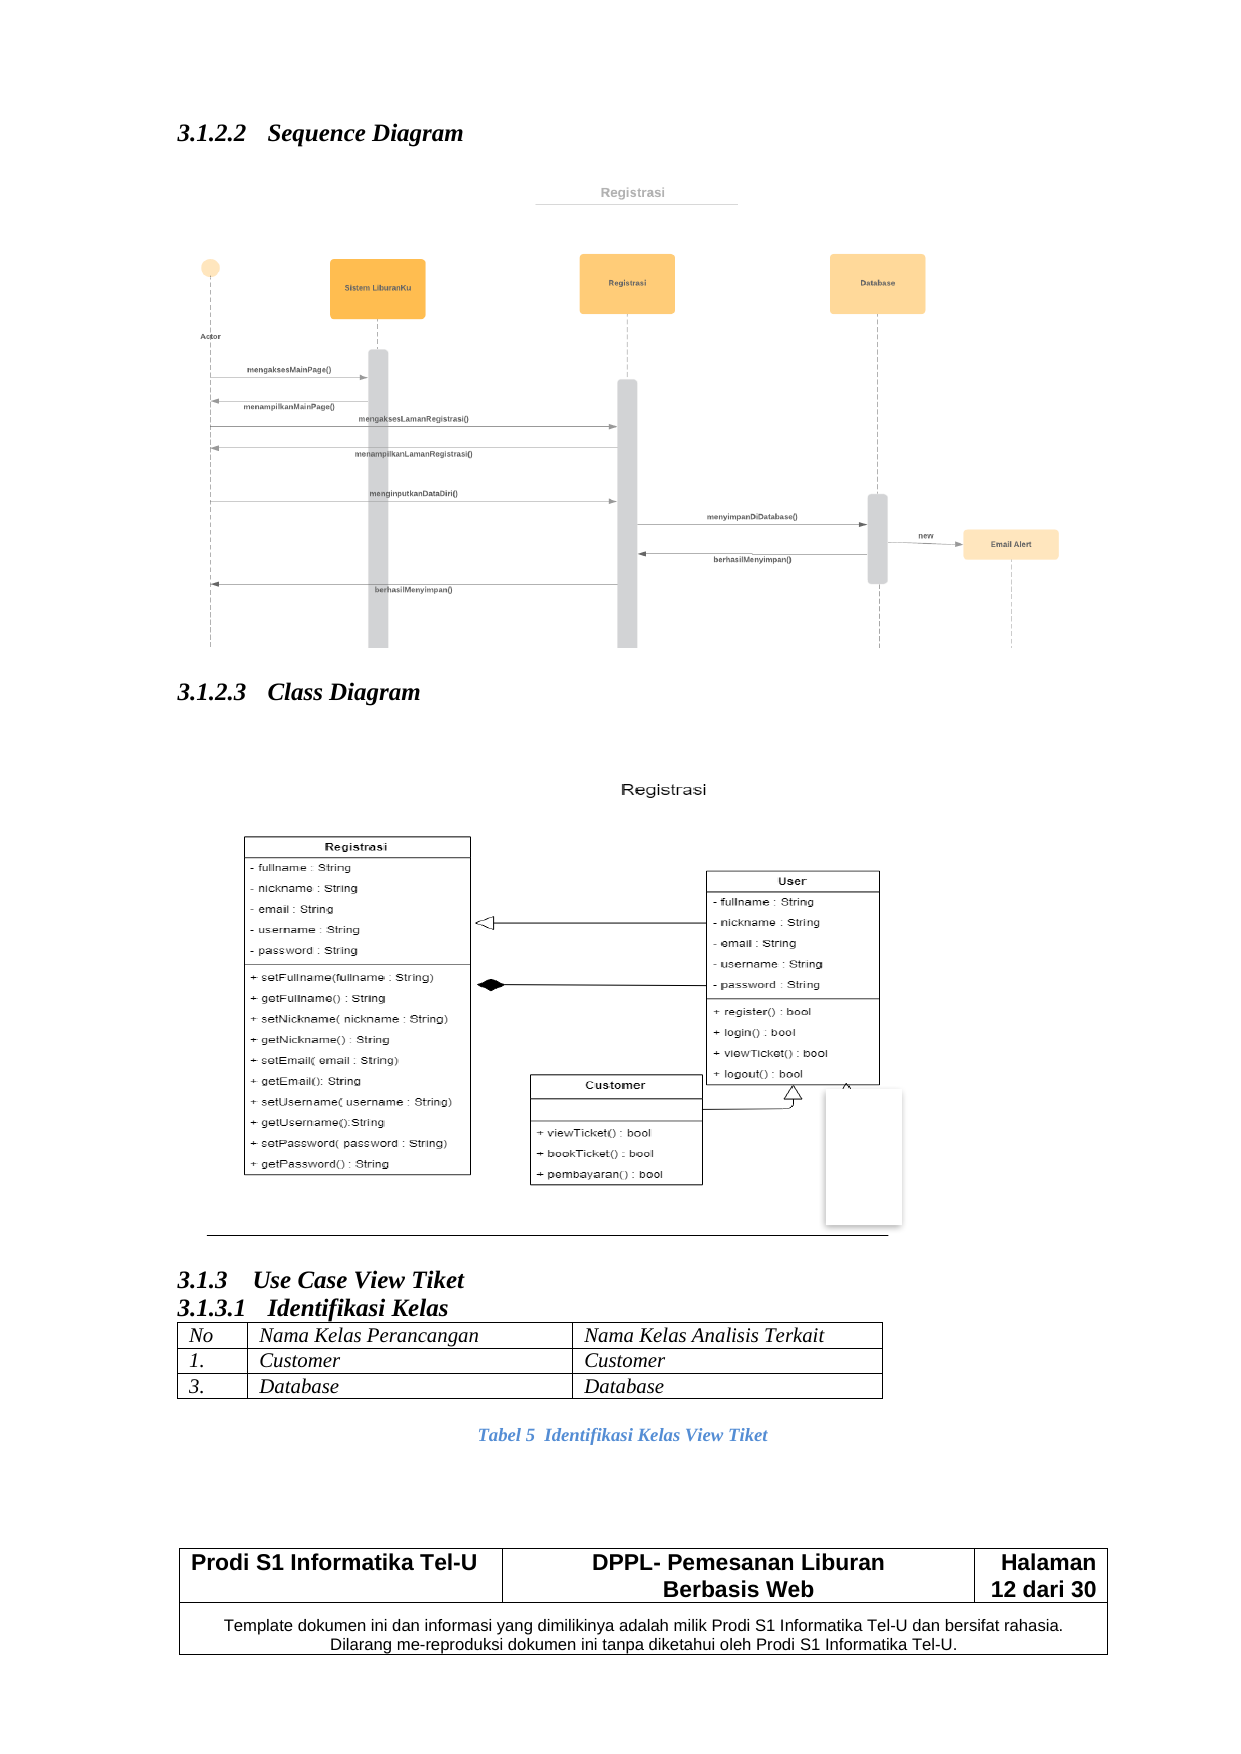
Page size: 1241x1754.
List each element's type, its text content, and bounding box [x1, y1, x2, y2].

table_cell 3. [178, 1374, 247, 1398]
list Class Diagram [177, 677, 1122, 705]
subtitle Tabel 5 Identifikasi Kelas View Tiket [402, 1424, 1122, 1445]
picture [206, 762, 889, 1237]
table_cell Database [248, 1374, 572, 1398]
list Sequence Diagram [177, 118, 1122, 147]
list Identifikasi Kelas [177, 1293, 1122, 1322]
list Use Case View Tiket [177, 1265, 1122, 1293]
picture [192, 175, 1106, 648]
table_header Nama Kelas Analisis Terkait [573, 1323, 882, 1347]
table_cell Customer [248, 1349, 572, 1372]
table_header Nama Kelas Perancangan [248, 1323, 572, 1347]
table_cell Database [573, 1374, 882, 1398]
table_header No [178, 1323, 247, 1347]
table_cell Customer [573, 1349, 882, 1372]
table_cell 1. [178, 1349, 247, 1372]
